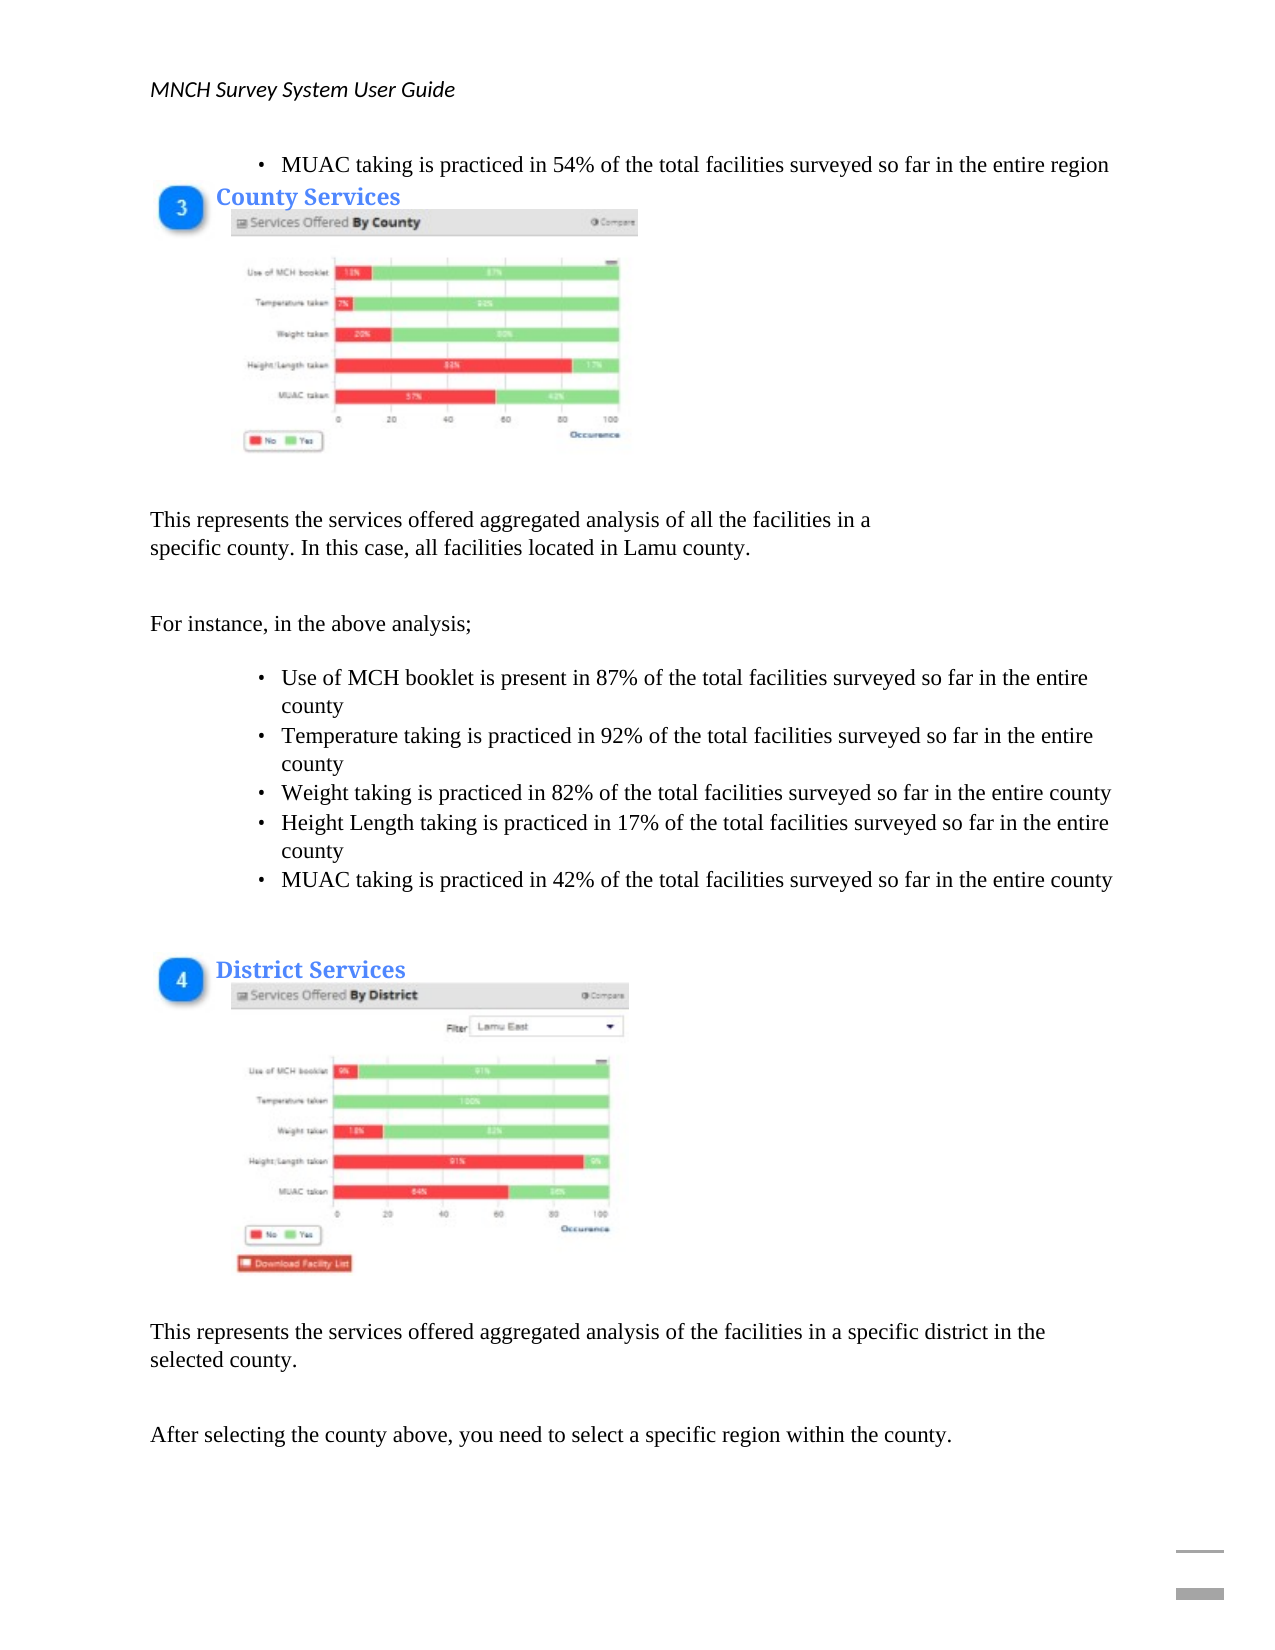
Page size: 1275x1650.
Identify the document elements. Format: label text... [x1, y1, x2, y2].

text For instance, in the above analysis; [150, 610, 1125, 636]
list Use of MCH booklet is present in 87% of the total facilities surveyed so far in the entire county [257, 663, 1124, 719]
list MUAC taking is practiced in 54% of the total facilities surveyed so far in the entire region [257, 150, 1124, 178]
text After selecting the county above, you need to select a specific region within the county. [150, 1421, 1125, 1448]
text This represents the services offered aggregated analysis of the facilities in a specific district in the selected county. [150, 1318, 1125, 1372]
list Temperature taking is practiced in 92% of the total facilities surveyed so far in the entire county [257, 721, 1124, 776]
list Weight taking is practiced in 82% of the total facilities surveyed so far in the entire county [257, 778, 1124, 806]
list Height Length taking is practiced in 17% of the total facilities surveyed so far in the entire county [257, 808, 1124, 863]
list MUAC taking is practiced in 42% of the total facilities surveyed so far in the entire county [257, 865, 1124, 894]
picture [231, 982, 629, 1276]
picture [153, 952, 216, 1014]
picture [153, 180, 216, 242]
picture [231, 209, 638, 464]
text This represents the services offered aggregated analysis of all the facilities in a specific county. In this case, all facilities located in Lamu county. [150, 506, 937, 561]
